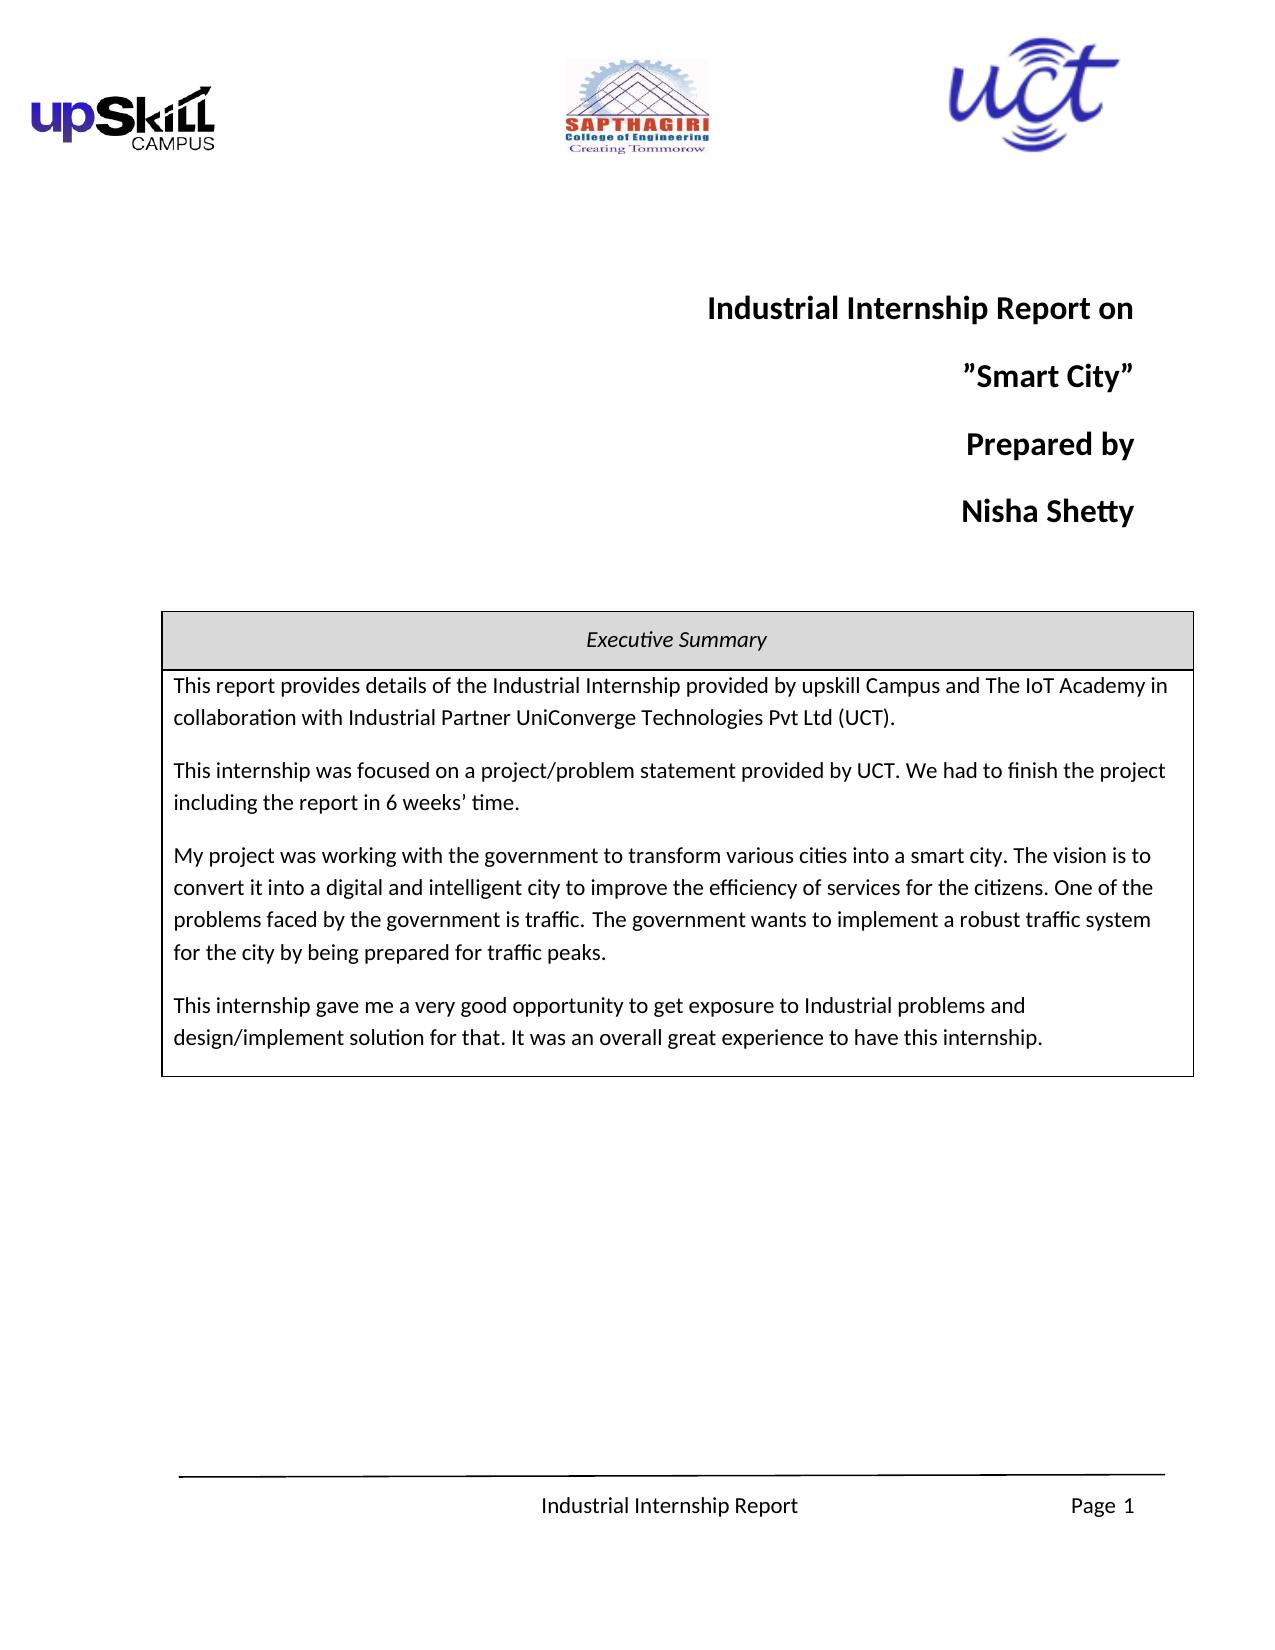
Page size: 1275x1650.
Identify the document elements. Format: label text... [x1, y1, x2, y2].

text Nisha Shetty [150, 490, 1134, 531]
picture [0, 73, 246, 154]
table_header Executive Summary [163, 612, 1193, 669]
text Industrial Internship Report on [150, 287, 1134, 328]
picture [565, 58, 710, 154]
text Prepared by [150, 423, 1134, 463]
picture [946, 28, 1125, 154]
text ”Smart City” [150, 355, 1134, 396]
table_cell This report provides details of the Industrial Internship provided by upskill Campus and The IoT Academy in collaboration with Industrial Partner UniConverge Technologies Pvt Ltd (UCT). This internship was focused on a project/problem statement provided by UCT. We had to finish the project including the report in 6 weeks’ time. My project was working with the government to transform various cities into a smart city. The vision is to convert it into a digital and intelligent city to improve the efficiency of services for the citizens. One of the problems faced by the government is traffic. The government wants to implement a robust traffic system for the city by being prepared for traffic peaks. This internship gave me a very good opportunity to get exposure to Industrial problems and design/implement solution for that. It was an overall great experience to have this internship. [163, 671, 1193, 1076]
